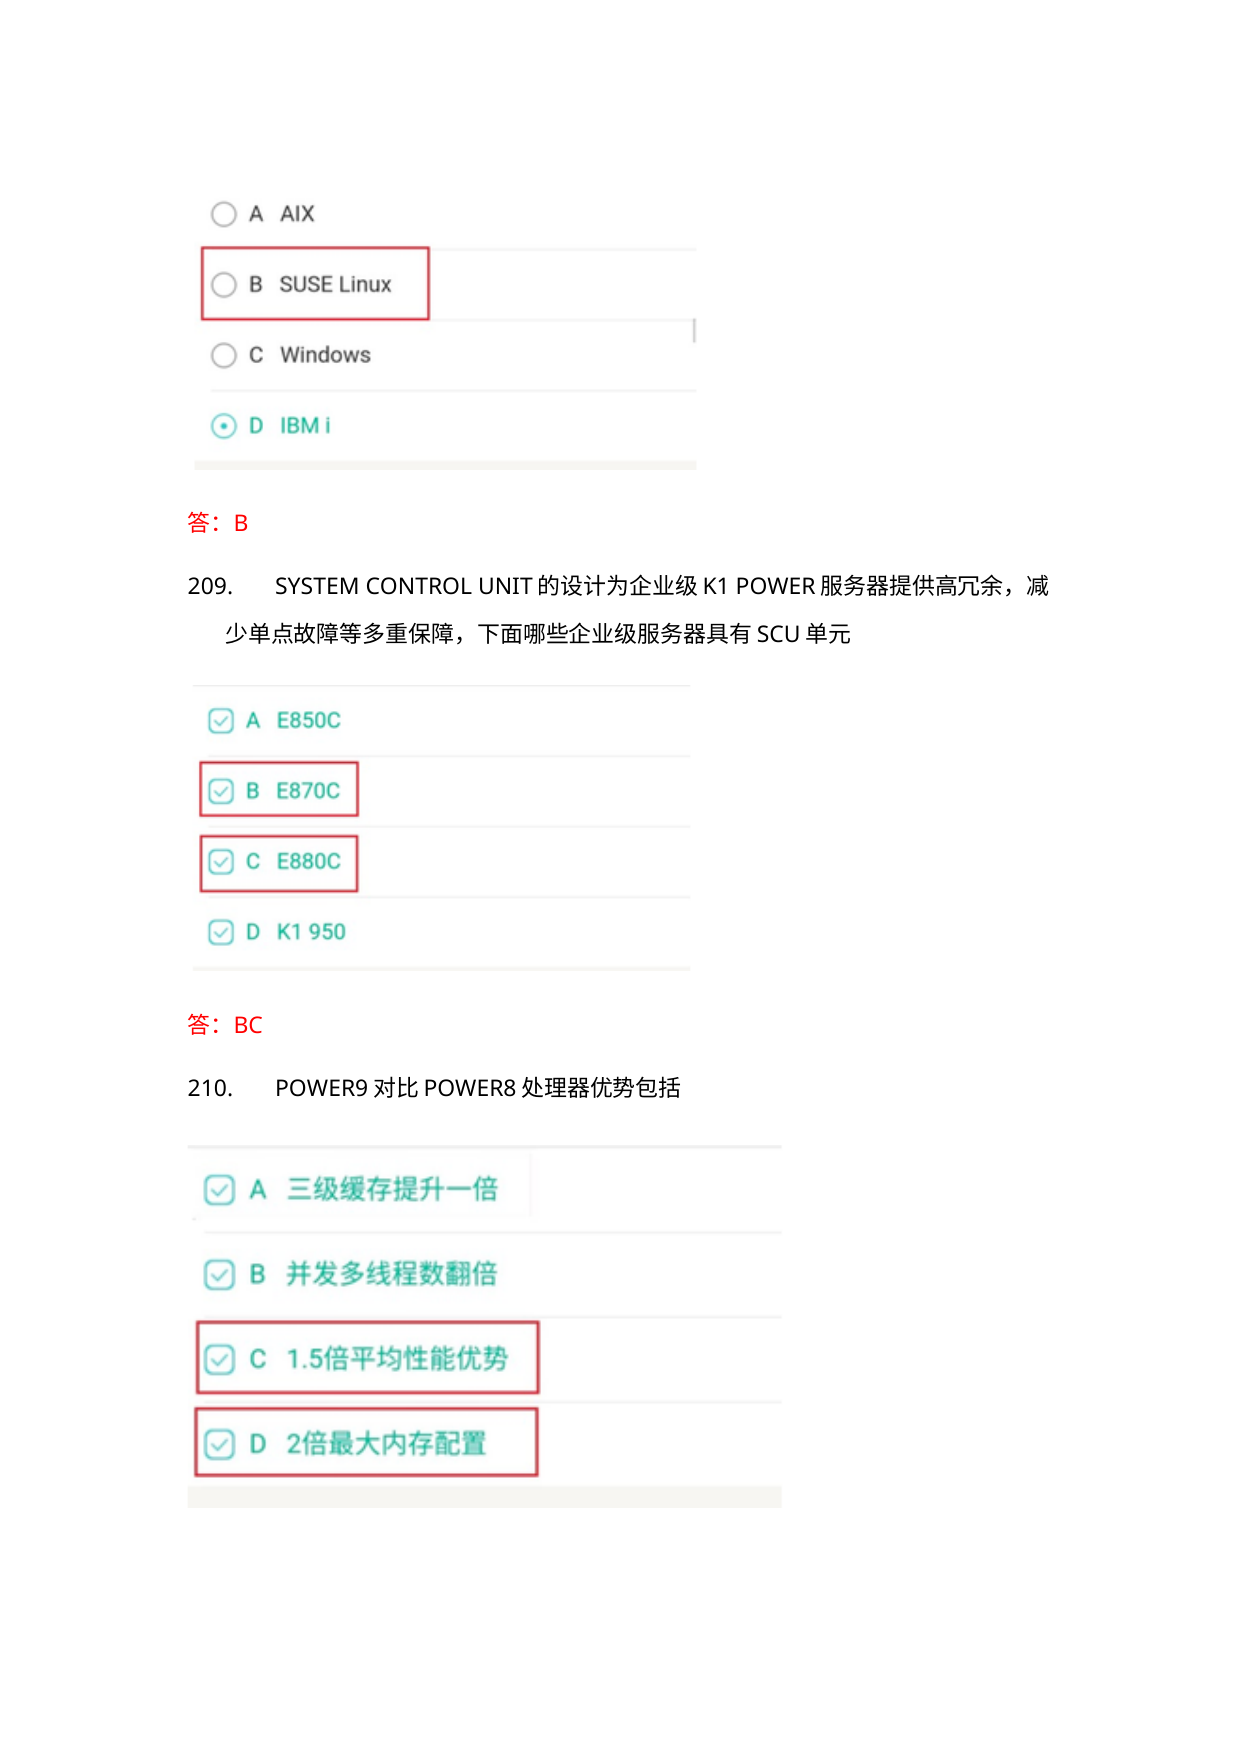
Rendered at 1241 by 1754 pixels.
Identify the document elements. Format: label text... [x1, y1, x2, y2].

list POWER9对比POWER8处理器优势包括 [187, 1065, 1053, 1109]
picture [187, 182, 703, 470]
picture [187, 1145, 799, 1508]
text 答：BC [187, 1001, 1053, 1045]
list SYSTEM CONTROL UNIT的设计为企业级K1 POWER服务器提供高冗余，减少单点故障等多重保障，下面哪些企业级服务器具有SCU单元 [187, 563, 1053, 654]
picture [187, 685, 703, 971]
text 答：B [187, 499, 1053, 544]
